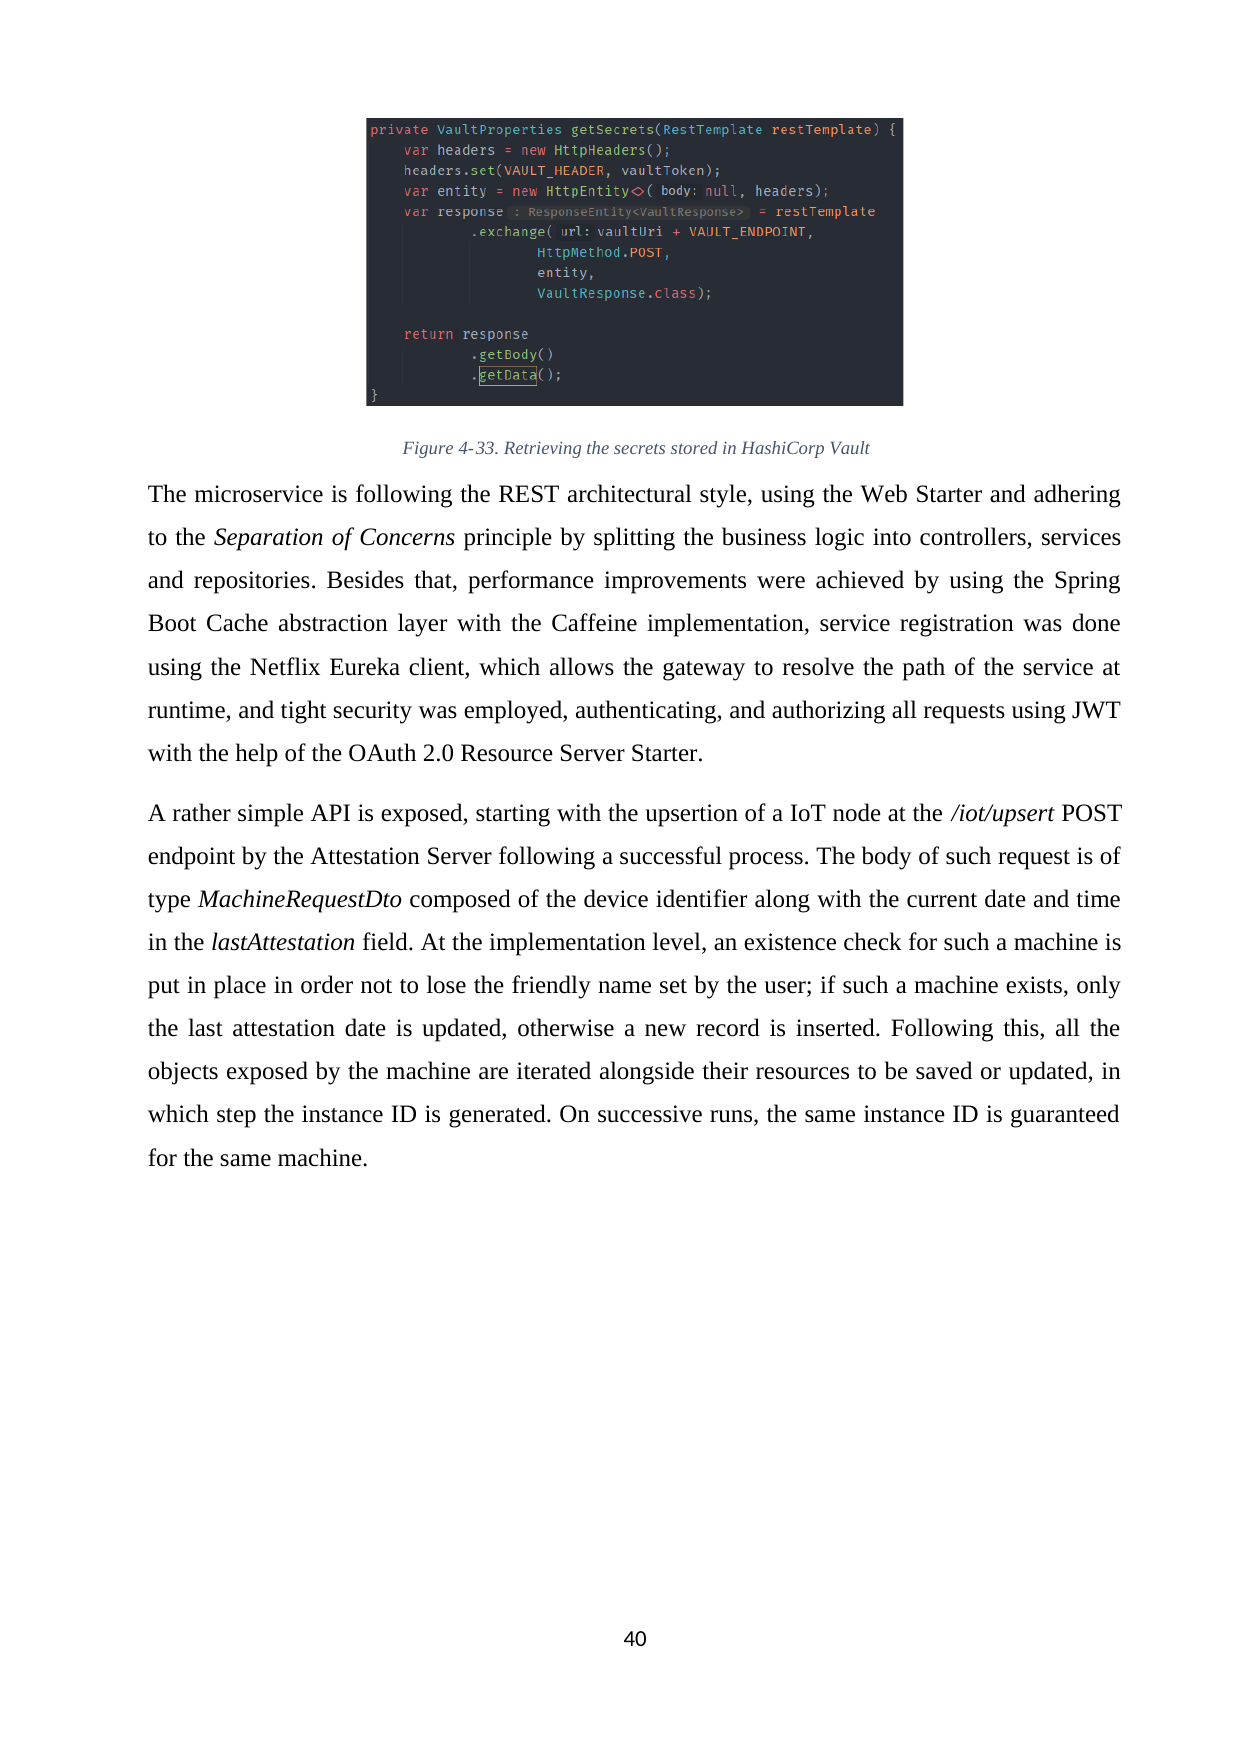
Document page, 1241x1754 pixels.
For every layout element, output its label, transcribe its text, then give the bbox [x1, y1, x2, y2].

picture [366, 118, 904, 406]
text Figure 4-33. Retrieving the secrets stored in HashiCorp Vault [148, 437, 1122, 458]
text The microservice is following the REST architectural style, using the Web Starter and adhering to the Separation of Concerns principle by splitting the business logic into controllers, services and repositories. Besides that, performance improvements were achieved by using the Spring Boot Cache abstraction layer with the Caffeine implementation, service registration was done using the Netflix Eureka client, which allows the gateway to resolve the path of the service at runtime, and tight security was employed, authenticating, and authorizing all requests using JWT with the help of the OAuth 2.0 Resource Server Starter. [148, 479, 1122, 767]
text A rather simple API is exposed, starting with the upsertion of a IoT node at the /iot/upsert POST endpoint by the Attestation Server following a successful process. The body of such request is of type MachineRequestDto composed of the device identifier along with the current date and time in the lastAttestation field. At the implementation level, an existence check for such a machine is put in place in order not to lose the friendly name set by the user; if such a machine exists, only the last attestation date is updated, otherwise a new record is inserted. Following this, all the objects exposed by the machine are iterated alongside their resources to be saved or updated, in which step the instance ID is generated. On successive runs, the same instance ID is guaranteed for the same machine. [148, 798, 1122, 1171]
